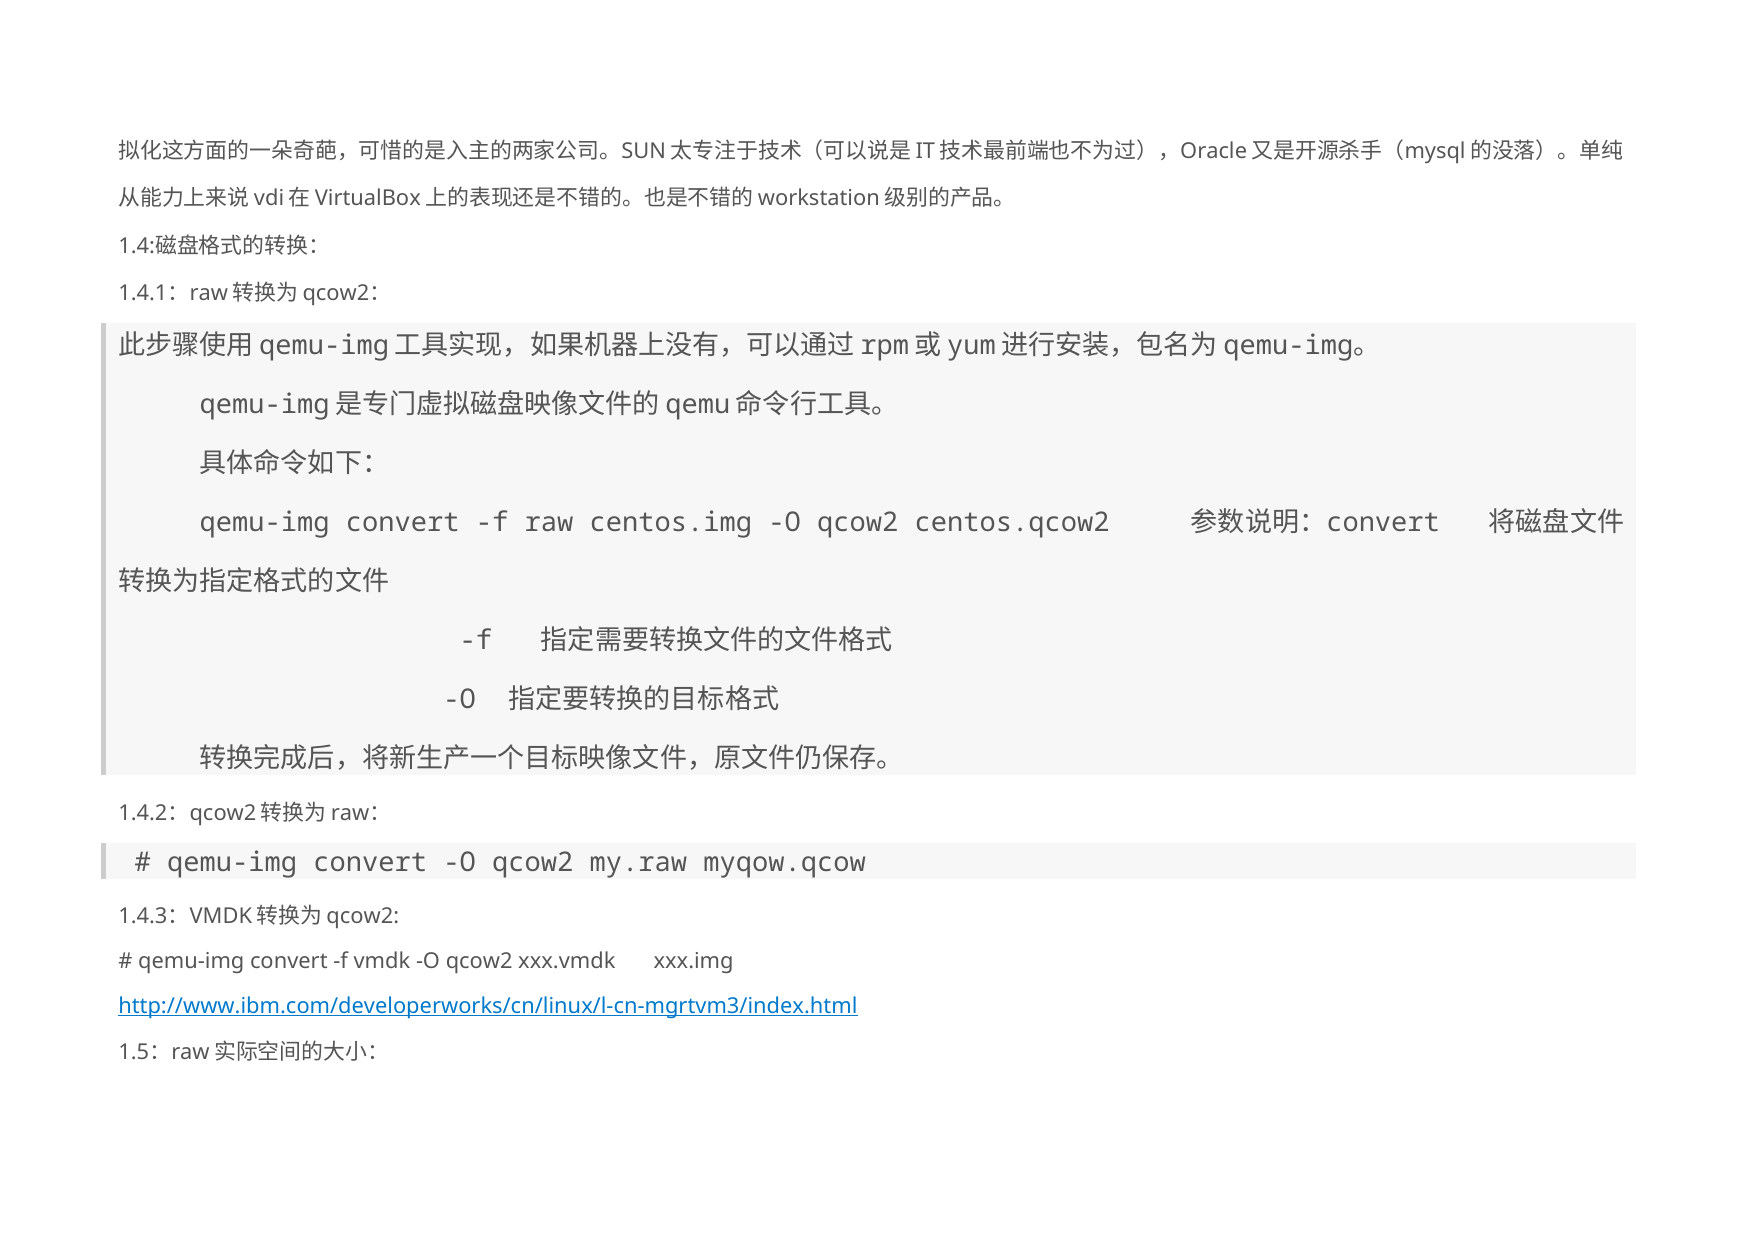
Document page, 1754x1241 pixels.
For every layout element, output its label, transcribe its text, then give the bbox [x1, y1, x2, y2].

text 1.5：raw实际空间的大小： [118, 1034, 1636, 1066]
text 具体命令如下： [106, 441, 1636, 480]
text 1.4.1：raw转换为qcow2： [118, 275, 1636, 307]
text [118, 133, 1636, 212]
text -f 指定需要转换文件的文件格式 [106, 618, 1636, 657]
text qemu-img convert -f raw centos.img -O qcow2 centos.qcow2 参数说明：convert 将磁盘文件转换为指定格式的文件 [106, 500, 1636, 598]
text 1.4.2：qcow2转换为raw： [118, 795, 1636, 827]
text 1.4:磁盘格式的转换： [118, 228, 1636, 259]
text 1.4.3：VMDK转换为qcow2: # qemu-img convert -f vmdk -O qcow2 xxx.vmdk xxx.img [118, 898, 1636, 974]
text 转换完成后，将新生产一个目标映像文件，原文件仍保存。 [106, 736, 1636, 775]
text # qemu-img convert -O qcow2 my.raw myqow.qcow [106, 843, 1636, 879]
text 此步骤使用qemu-img工具实现，如果机器上没有，可以通过rpm或yum进行安装，包名为qemu-img。 [106, 323, 1636, 362]
text http://www.ibm.com/developerworks/cn/linux/l-cn-mgrtvm3/index.html [118, 989, 1636, 1019]
text qemu-img是专门虚拟磁盘映像文件的qemu命令行工具。 [106, 382, 1636, 421]
text -O 指定要转换的目标格式 [106, 677, 1636, 716]
